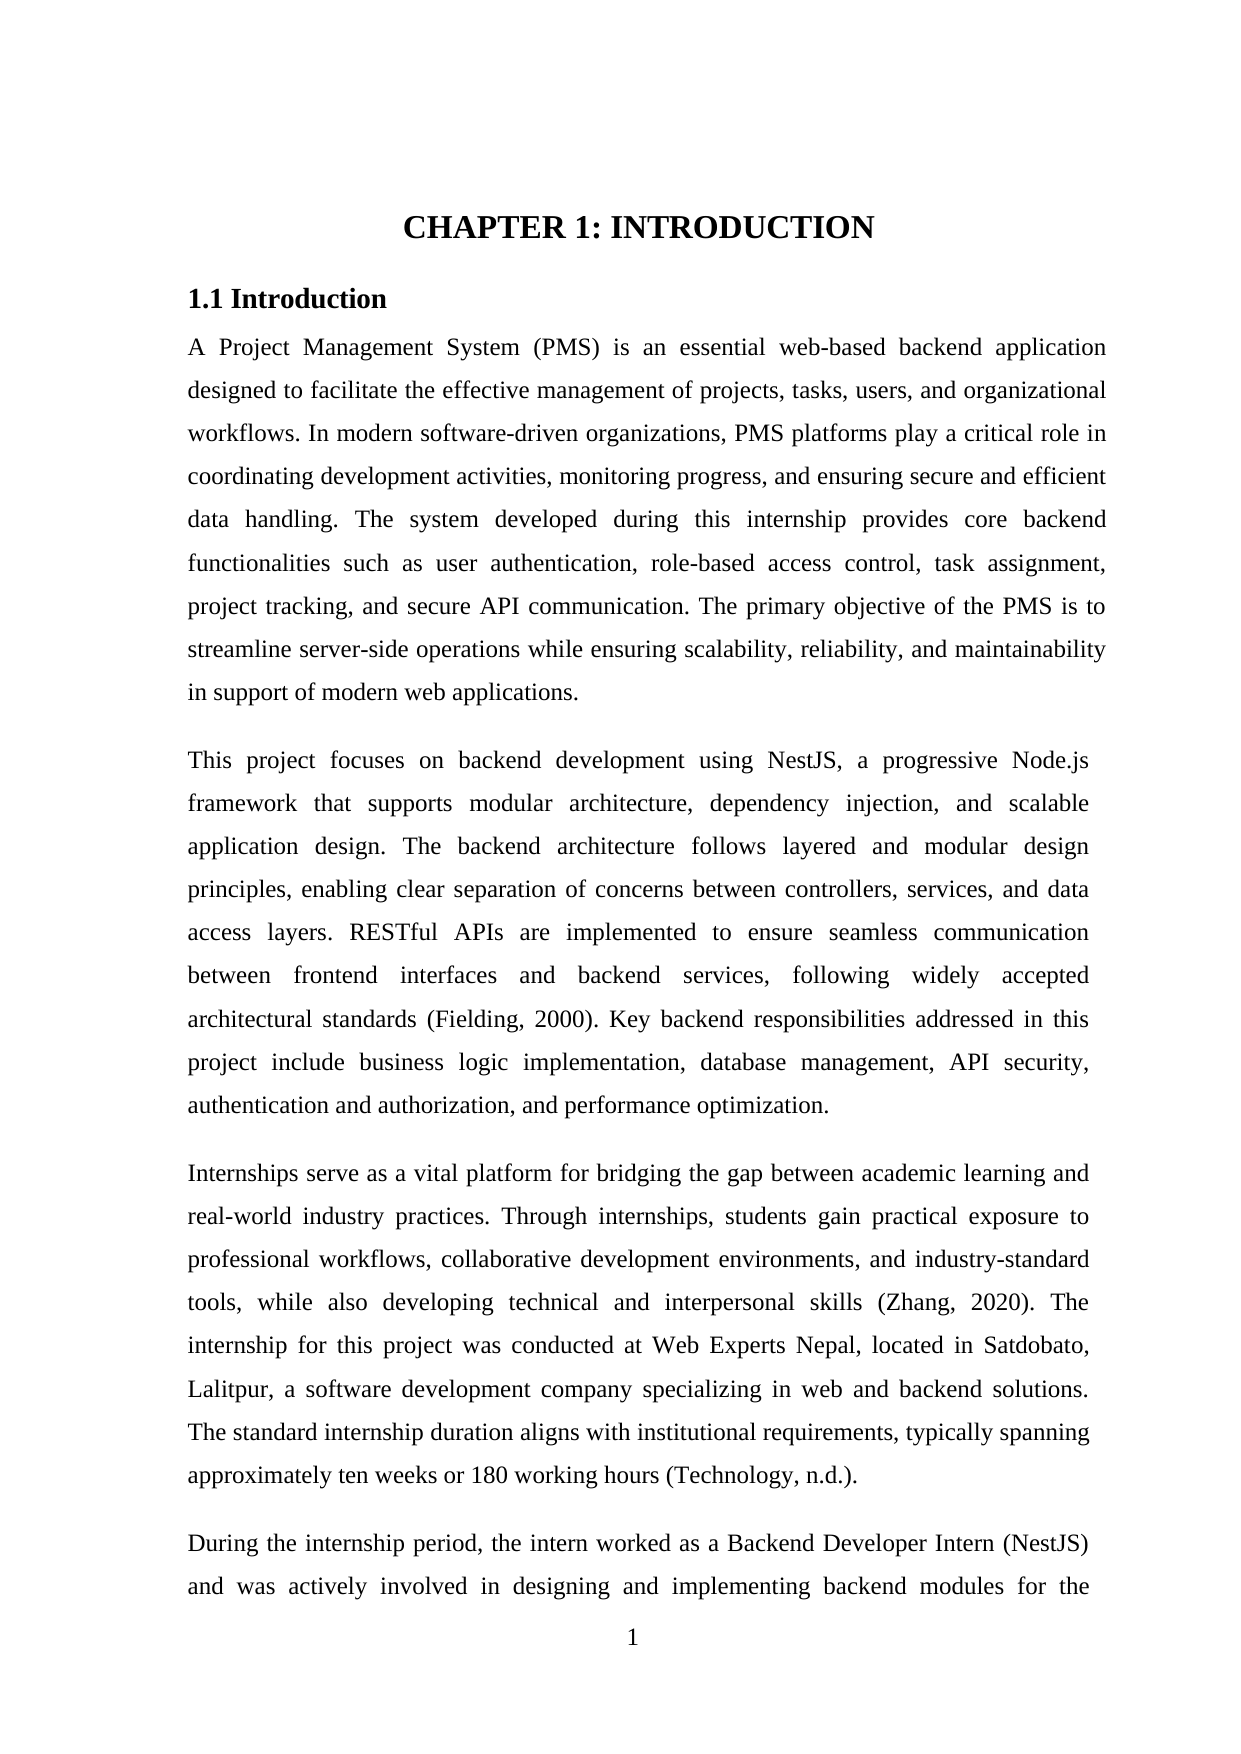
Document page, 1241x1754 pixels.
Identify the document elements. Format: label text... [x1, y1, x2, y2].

text This project focuses on backend development using NestJS, a progressive Node.js framework that supports modular architecture, dependency injection, and scalable application design. The backend architecture follows layered and modular design principles, enabling clear separation of concerns between controllers, services, and data access layers. RESTful APIs are implemented to ensure seamless communication between frontend interfaces and backend services, following widely accepted architectural standards (Fielding, 2000). Key backend responsibilities addressed in this project include business logic implementation, database management, API security, authentication and authorization, and performance optimization. [187, 745, 1090, 1119]
subtitle CHAPTER 1: INTRODUCTION [267, 207, 1011, 246]
text A Project Management System (PMS) is an essential web-based backend application designed to facilitate the effective management of projects, tasks, users, and organizational workflows. In modern software-driven organizations, PMS platforms play a critical role in coordinating development activities, monitoring progress, and ensuring secure and efficient data handling. The system developed during this internship provides core backend functionalities such as user authentication, role-based access control, task assignment, project tracking, and secure API communication. The primary objective of the PMS is to streamline server-side operations while ensuring scalability, reliability, and maintainability in support of modern web applications. [187, 332, 1107, 706]
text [187, 1528, 1090, 1600]
subtitle 1.1 Introduction [177, 282, 1107, 315]
text Internships serve as a vital platform for bridging the gap between academic learning and real-world industry practices. Through internships, students gain practical exposure to professional workflows, collaborative development environments, and industry-standard tools, while also developing technical and interpersonal skills (Zhang, 2020). The internship for this project was conducted at Web Experts Nepal, located in Satdobato, Lalitpur, a software development company specializing in web and backend solutions. The standard internship duration aligns with institutional requirements, typically spanning approximately ten weeks or 180 working hours (Technology, n.d.). [187, 1158, 1090, 1489]
